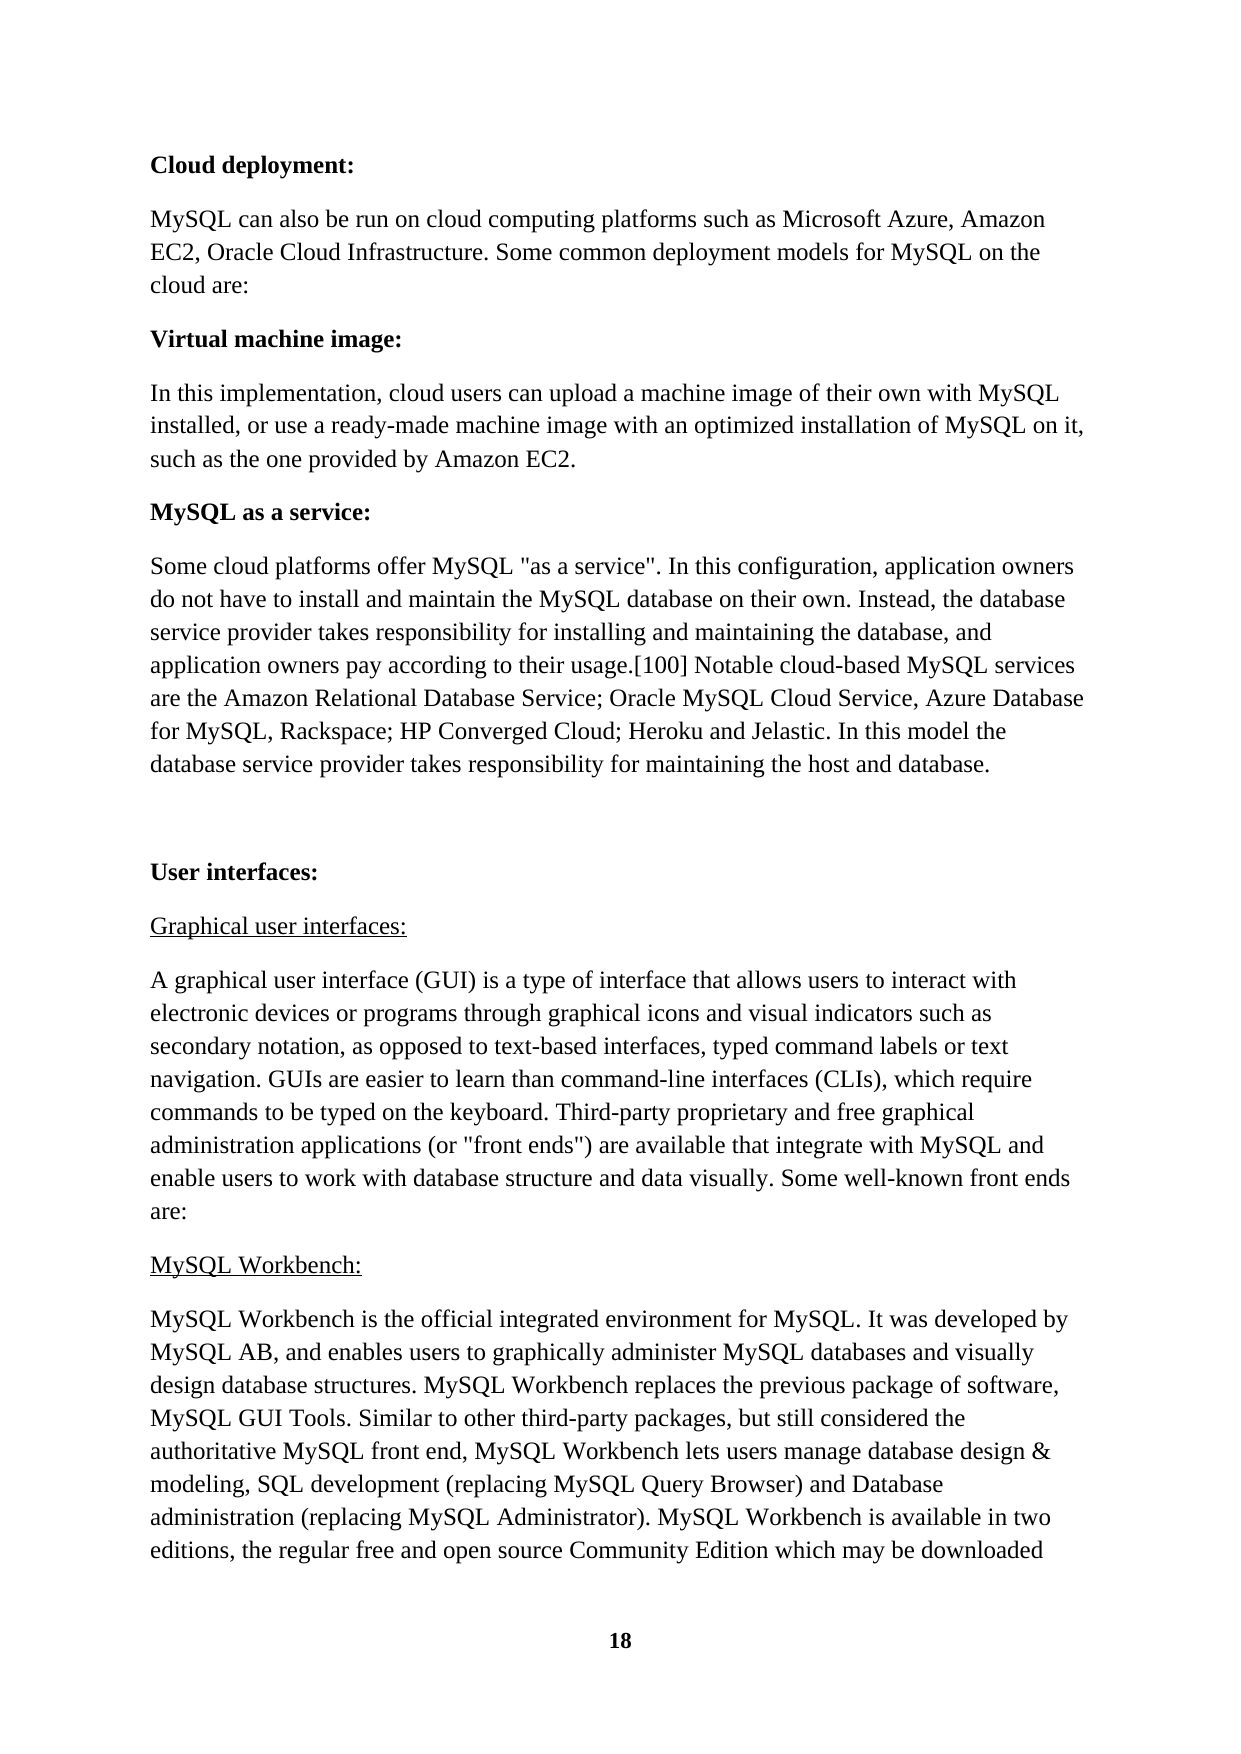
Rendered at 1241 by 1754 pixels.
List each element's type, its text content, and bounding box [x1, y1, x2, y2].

text Cloud deployment: [150, 150, 1090, 179]
text Graphical user interfaces: [150, 911, 1090, 940]
text MySQL can also be run on cloud computing platforms such as Microsoft Azure, Amazon EC2, Oracle Cloud Infrastructure. Some common deployment models for MySQL on the cloud are: [150, 204, 1090, 299]
text Virtual machine image: [150, 324, 1090, 352]
text User interfaces: [150, 857, 1090, 886]
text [150, 1304, 1090, 1564]
text Some cloud platforms offer MySQL "as a service". In this configuration, application owners do not have to install and maintain the MySQL database on their own. Instead, the database service provider takes responsibility for installing and maintaining the database, and application owners pay according to their usage.[100] Notable cloud-based MySQL services are the Amazon Relational Database Service; Oracle MySQL Cloud Service, Azure Database for MySQL, Rackspace; HP Converged Cloud; Heroku and Jelastic. In this model the database service provider takes responsibility for maintaining the host and database. [150, 551, 1090, 778]
text MySQL as a service: [150, 497, 1090, 526]
text MySQL Workbench: [150, 1250, 1090, 1279]
text In this implementation, cloud users can upload a machine image of their own with MySQL installed, or use a ready-made machine image with an optimized installation of MySQL on it, such as the one provided by Amazon EC2. [150, 378, 1090, 472]
text A graphical user interface (GUI) is a type of interface that allows users to interact with electronic devices or programs through graphical icons and visual indicators such as secondary notation, as opposed to text-based interfaces, typed command labels or text navigation. GUIs are easier to learn than command-line interfaces (CLIs), which require commands to be typed on the keyboard. Third-party proprietary and free graphical administration applications (or "front ends") are available that integrate with MySQL and enable users to work with database structure and data visually. Some well-known front ends are: [150, 965, 1090, 1225]
